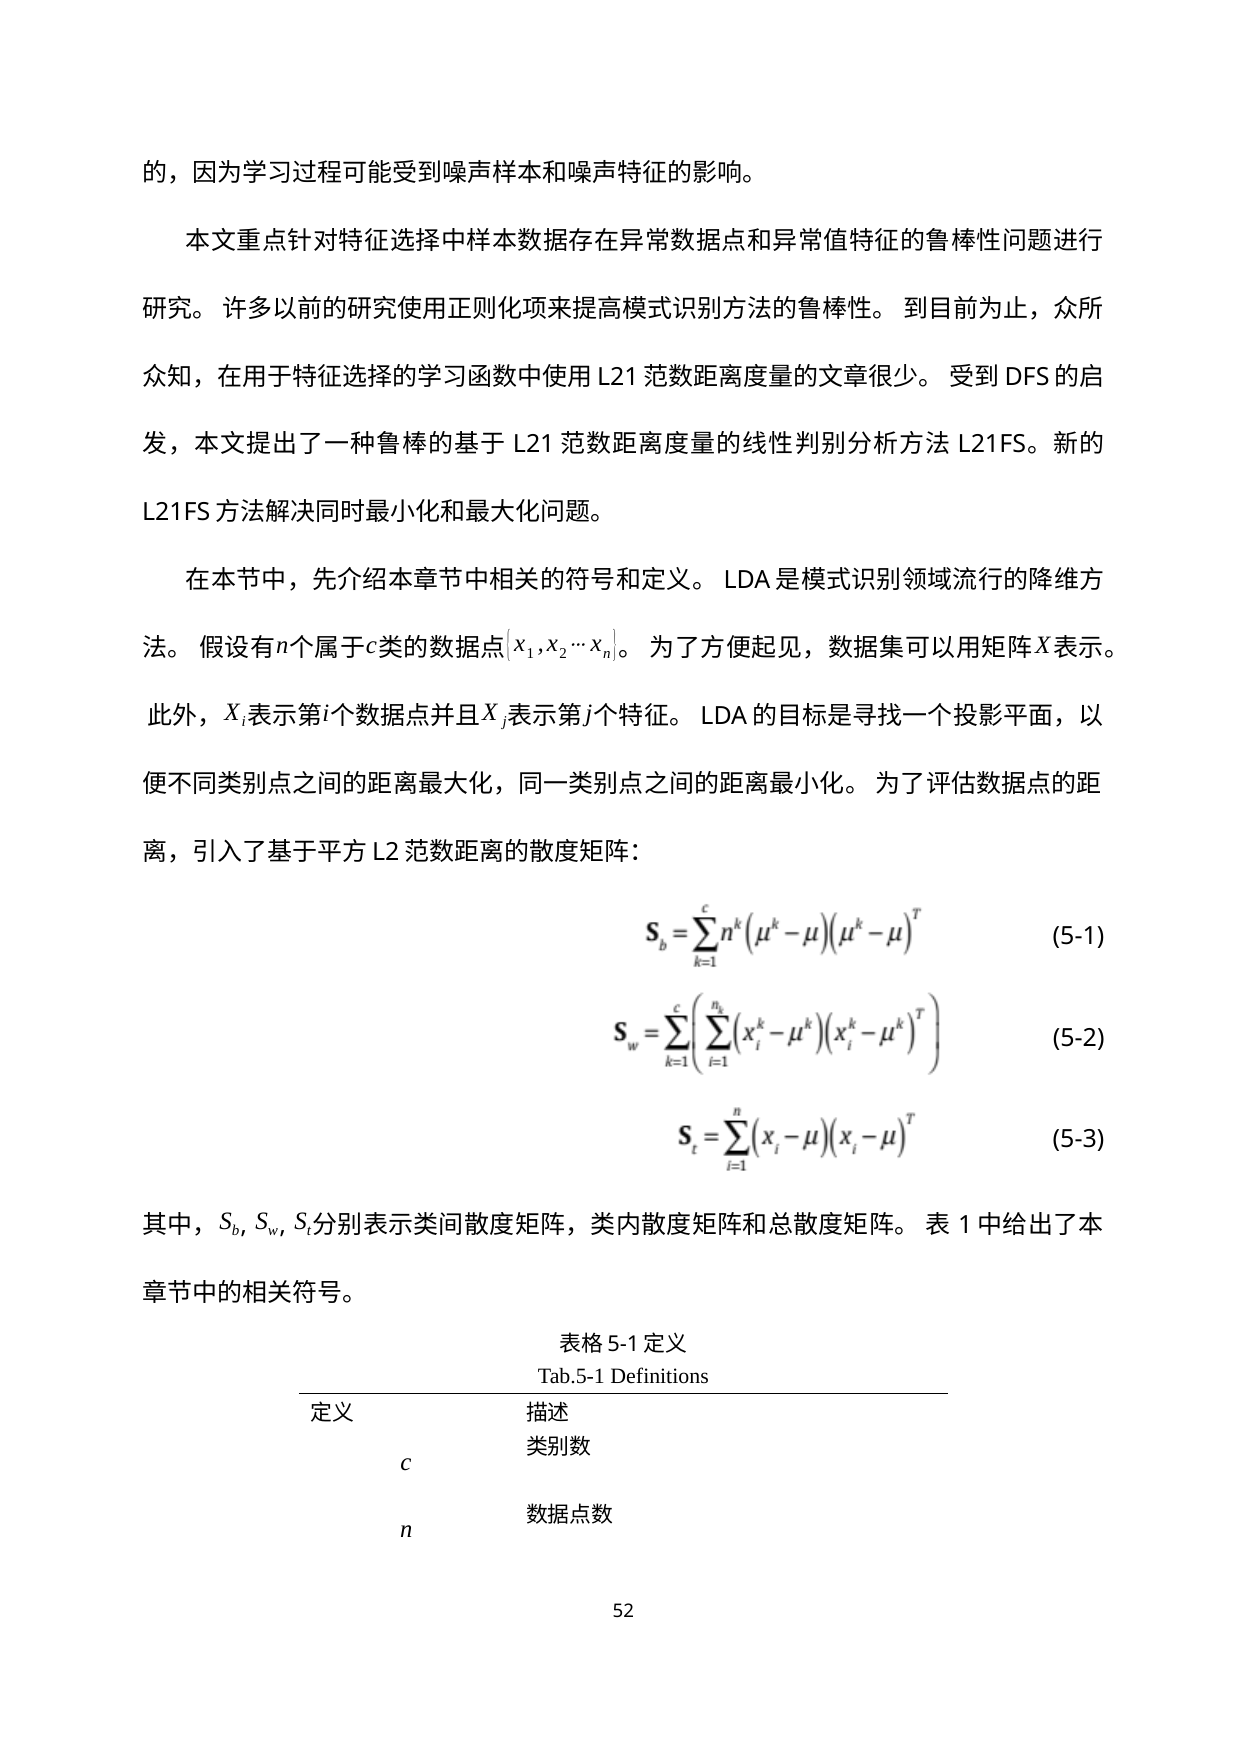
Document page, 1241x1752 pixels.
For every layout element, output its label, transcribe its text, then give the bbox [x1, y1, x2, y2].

text Tab.5-1 Definitions [142, 1359, 1104, 1393]
text (5-2) [142, 985, 1104, 1087]
text 本文重点针对特征选择中样本数据存在异常数据点和异常值特征的鲁棒性问题进行研究。 许多以前的研究使用正则化项来提高模式识别方法的鲁棒性。 到目前为止，众所众知，在用于特征选择的学习函数中使用L21范数距离度量的文章很少。 受到DFS的启发，本文提出了一种鲁棒的基于L21范数距离度量的线性判别分析方法L21FS。新的L21FS方法解决同时最小化和最大化问题。 [142, 204, 1104, 544]
text 其中，, , 分别表示类间散度矩阵，类内散度矩阵和总散度矩阵。 表1中给出了本章节中的相关符号。 [142, 1189, 1104, 1325]
table_cell 数据点数 [515, 1496, 947, 1564]
table_cell 类别数 [515, 1428, 947, 1496]
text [142, 136, 1104, 204]
text 在本节中，先介绍本章节中相关的符号和定义。 LDA是模式识别领域流行的降维方法。 假设有个属于类的数据点。 为了方便起见，数据集可以用矩阵表示。 此外，表示第个数据点并且表示第个特征。 LDA的目标是寻找一个投影平面，以便不同类别点之间的距离最大化，同一类别点之间的距离最小化。 为了评估数据点的距离，引入了基于平方L2范数距离的散度矩阵： [142, 544, 1104, 883]
table_header 定义 [299, 1394, 514, 1428]
text (5-1) [142, 883, 1104, 985]
text (5-3) [142, 1087, 1104, 1189]
table_cell [299, 1428, 514, 1496]
table_header 描述 [515, 1394, 947, 1428]
table_cell [299, 1496, 514, 1564]
text 表格5-1定义 [142, 1325, 1104, 1359]
